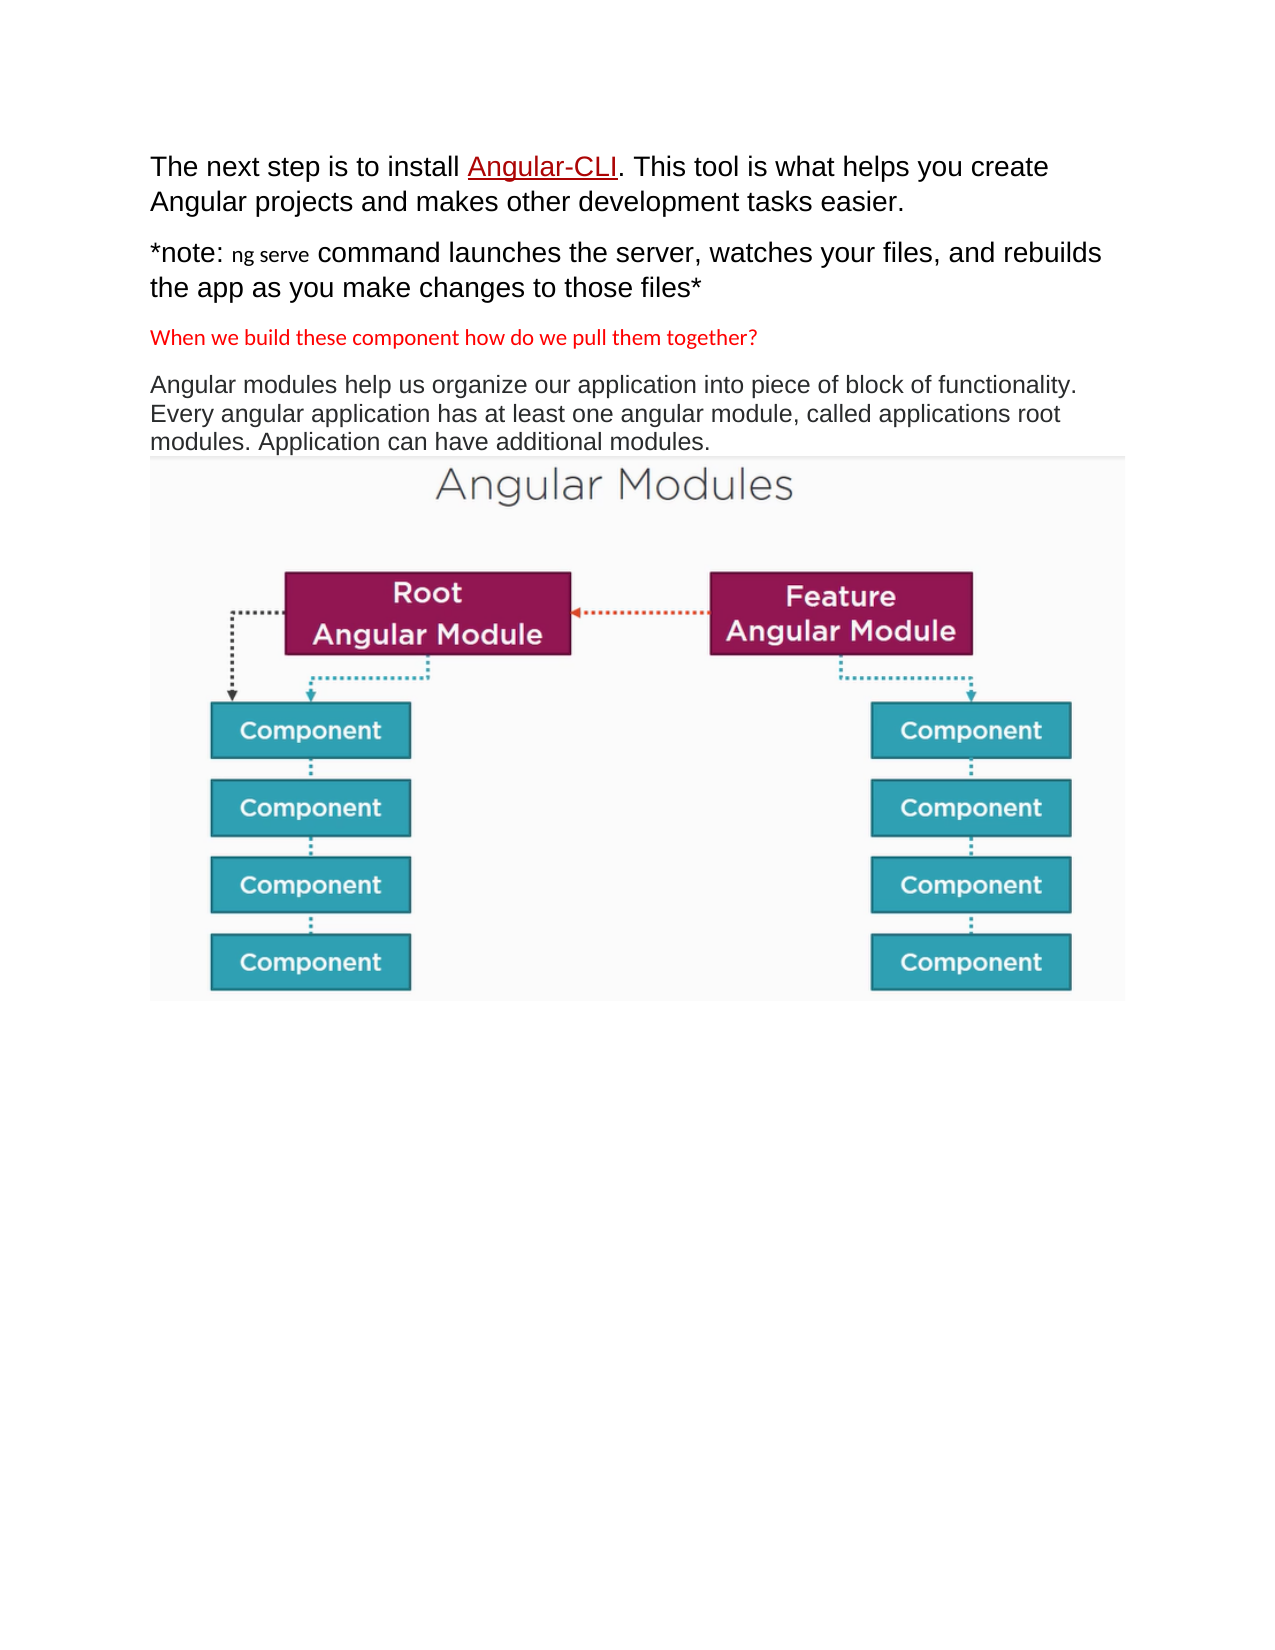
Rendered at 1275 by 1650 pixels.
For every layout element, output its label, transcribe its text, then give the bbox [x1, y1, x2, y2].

text Angular modules help us organize our application into piece of block of functionality. Every angular application has at least one angular module, called applications root modules. Application can have additional modules. [150, 370, 1125, 456]
text The next step is to install Angular-CLI. This tool is what helps you create Angular projects and makes other development tasks easier. [150, 150, 1125, 217]
picture [150, 456, 1125, 1001]
text *note: ng serve command launches the server, watches your files, and rebuilds the app as you make changes to those files* [150, 236, 1125, 304]
text When we build these component how do we pull them together? [150, 323, 1125, 351]
